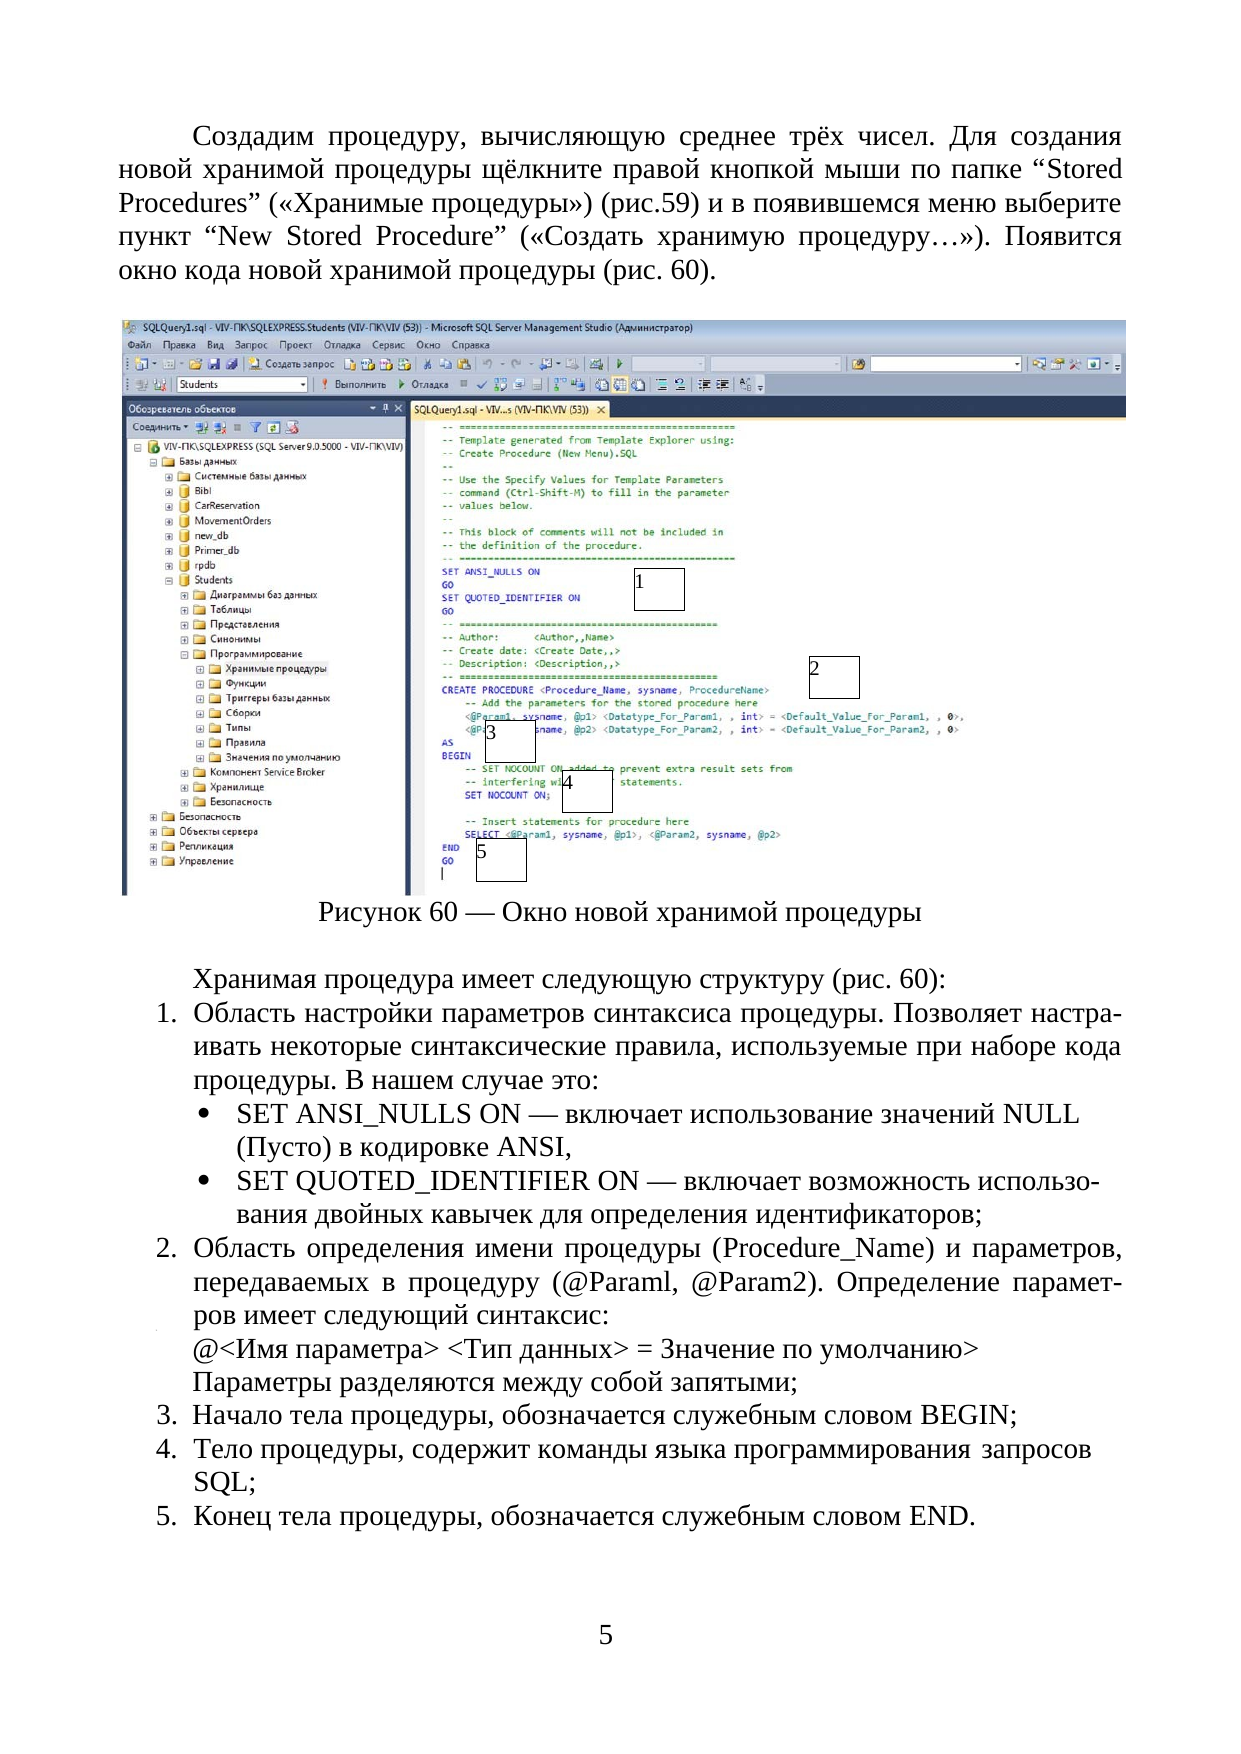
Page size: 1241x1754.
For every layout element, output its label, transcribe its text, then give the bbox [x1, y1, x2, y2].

text Создадим процедуру, вычисляющую среднее трёх чисел. Для создания новой хранимой процедуры щёлкните правой кнопкой мыши по папке “Stored Procedures” («Хранимые процедуры») (рис.59) и в появившемся меню выберите пункт “New Stored Procedure” («Создать хранимую процедуру…»). Появится окно кода новой хранимой процедуры (рис. 60). [118, 118, 1123, 285]
picture [120, 318, 1126, 896]
text SQL; [193, 1465, 1184, 1498]
list Тело процедуры, содержит команды языка программирования запросов [156, 1431, 1184, 1465]
list Область настройки параметров синтаксиса процедуры. Позволяет настра- ивать некоторые синтаксические правила, используемые при наборе кода процедуры. В нашем случае это: [156, 995, 1123, 1096]
text Рисунок 60 — Окно новой хранимой процедуры Хранимая процедура имеет следующую структуру (рис. 60): [192, 861, 948, 994]
text @<Имя параметра> <Тип данных> = Значение по умолчанию> Параметры разделяются между собой запятыми; [192, 1331, 981, 1398]
list SET QUOTED_IDENTIFIER ON — включает возможность использо- вания двойных кавычек для определения идентификаторов; [199, 1163, 1123, 1230]
list SET ANSI_NULLS ON — включает использование значений NULL (Пусто) в кодировке ANSI, [199, 1096, 1122, 1163]
list Начало тела процедуры, обозначается служебным словом BEGIN; [156, 1398, 1184, 1431]
list Область определения имени процедуры (Procedure_Name) и параметров, передаваемых в процедуру (@Paraml, @Param2). Определение парамет- ров имеет следующий синтаксис: [156, 1230, 1122, 1331]
list Конец тела процедуры, обозначается служебным словом END. [156, 1498, 1184, 1532]
